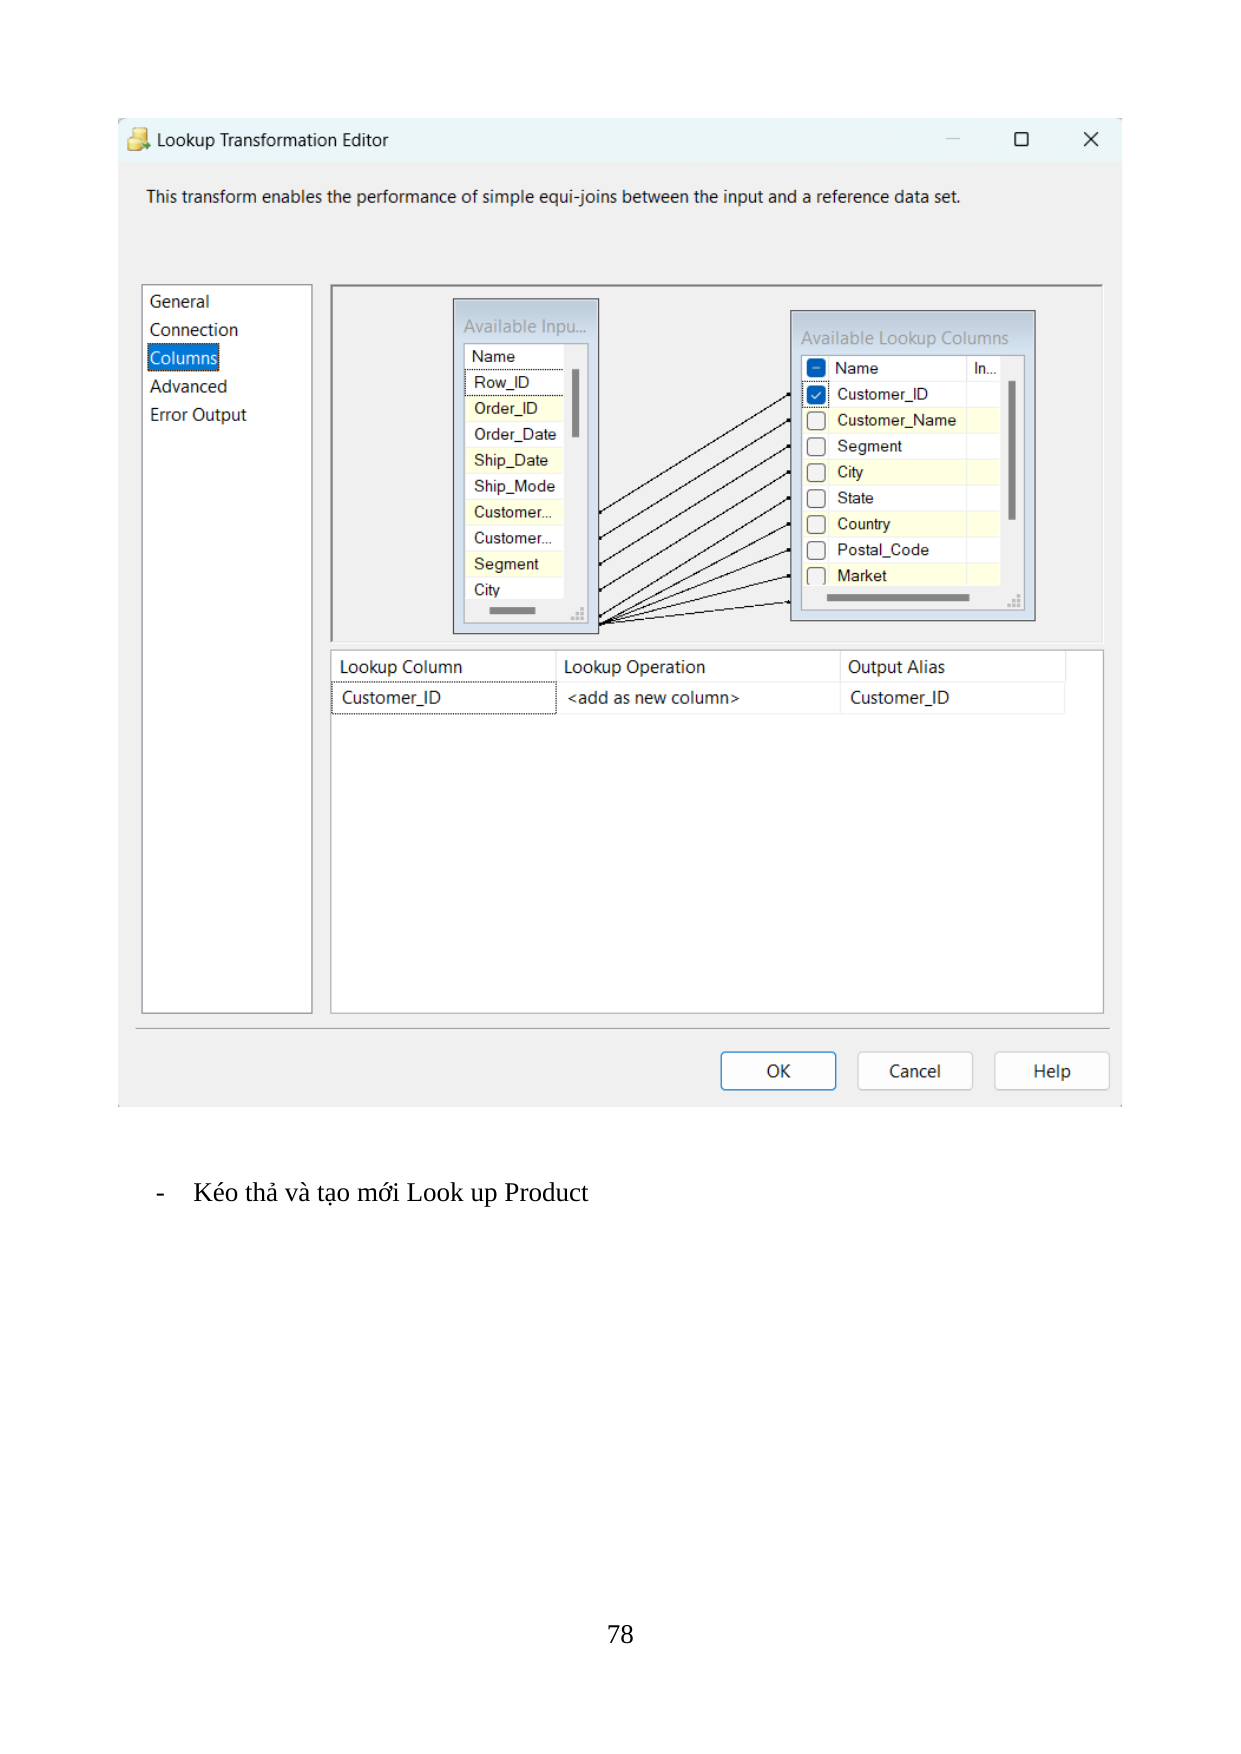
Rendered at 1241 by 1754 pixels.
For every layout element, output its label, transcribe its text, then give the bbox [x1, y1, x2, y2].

list Kéo thả và tạo mới Look up Product [156, 1176, 1122, 1207]
picture [118, 118, 1123, 1107]
